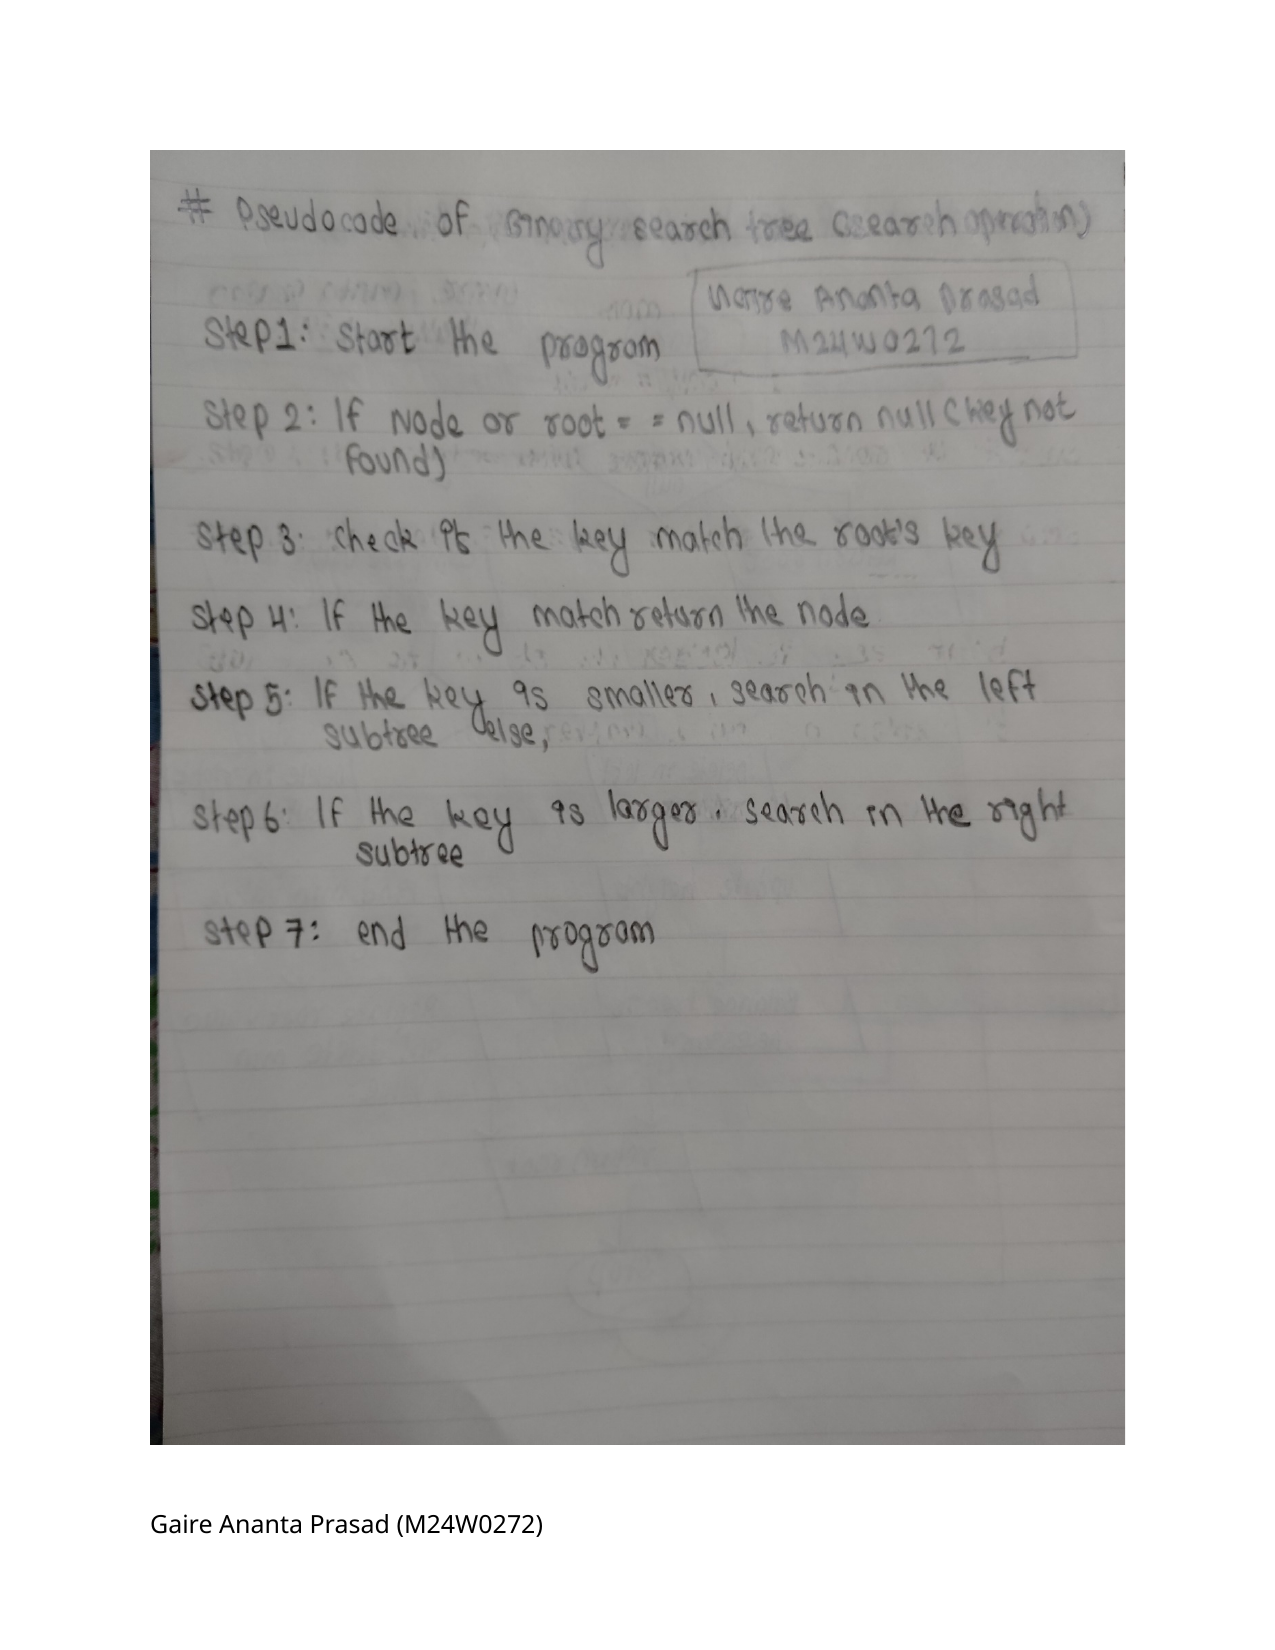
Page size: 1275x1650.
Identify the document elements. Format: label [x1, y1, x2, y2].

picture [150, 150, 1125, 1445]
